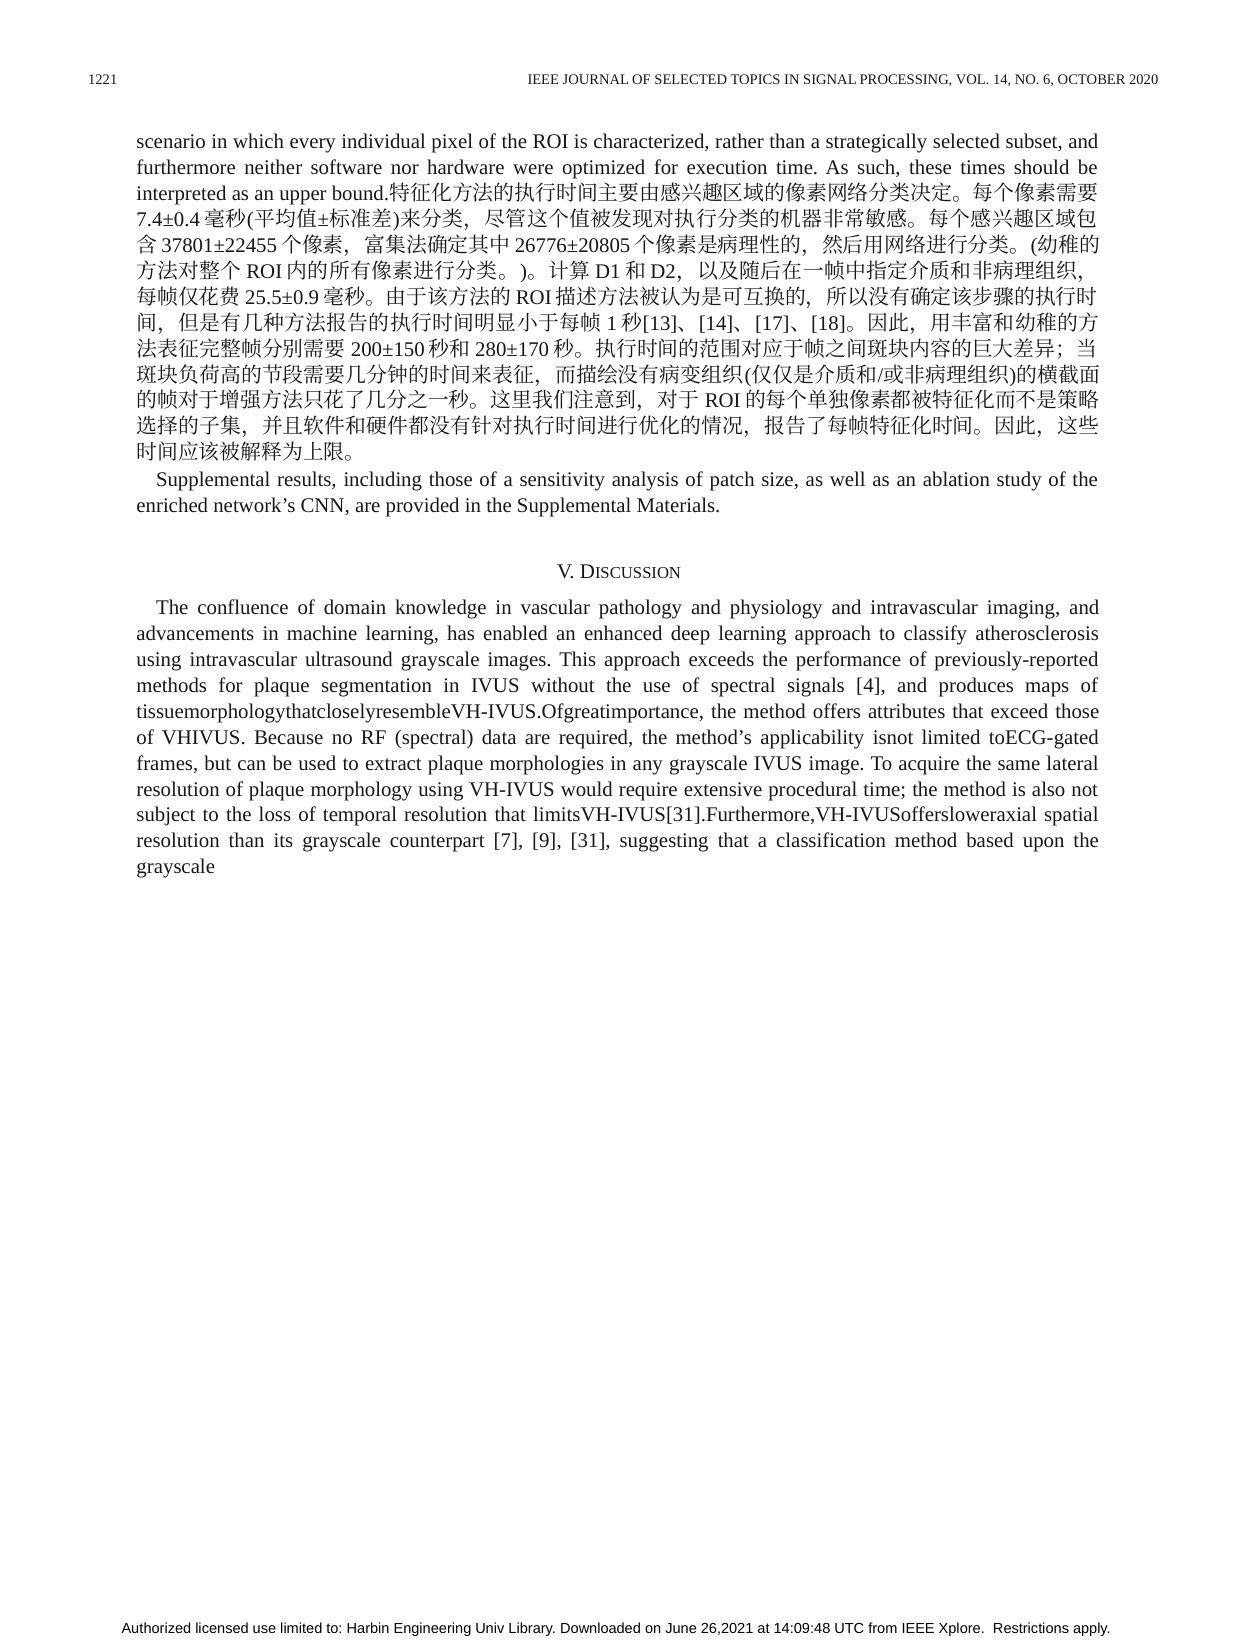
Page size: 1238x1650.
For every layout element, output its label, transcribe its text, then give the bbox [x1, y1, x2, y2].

subtitle V. DISCUSSION [176, 559, 1062, 583]
text Supplemental results, including those of a sensitivity analysis of patch size, as well as an ablation study of the enriched network’s CNN, are provided in the Supplemental Materials. [136, 467, 1100, 517]
text The confluence of domain knowledge in vascular pathology and physiology and intravascular imaging, and advancements in machine learning, has enabled an enhanced deep learning approach to classify atherosclerosis using intravascular ultrasound grayscale images. This approach exceeds the performance of previously-reported methods for plaque segmentation in IVUS without the use of spectral signals [4], and produces maps of tissuemorphologythatcloselyresembleVH-IVUS.Ofgreatimportance, the method offers attributes that exceed those of VHIVUS. Because no RF (spectral) data are required, the method’s applicability isnot limited toECG-gated frames, but can be used to extract plaque morphologies in any grayscale IVUS image. To acquire the same lateral resolution of plaque morphology using VH-IVUS would require extensive procedural time; the method is also not subject to the loss of temporal resolution that limitsVH-IVUS[31].Furthermore,VH-IVUSoffersloweraxial spatial resolution than its grayscale counterpart [7], [9], [31], suggesting that a classification method based upon the grayscale [136, 595, 1100, 878]
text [136, 129, 1100, 464]
